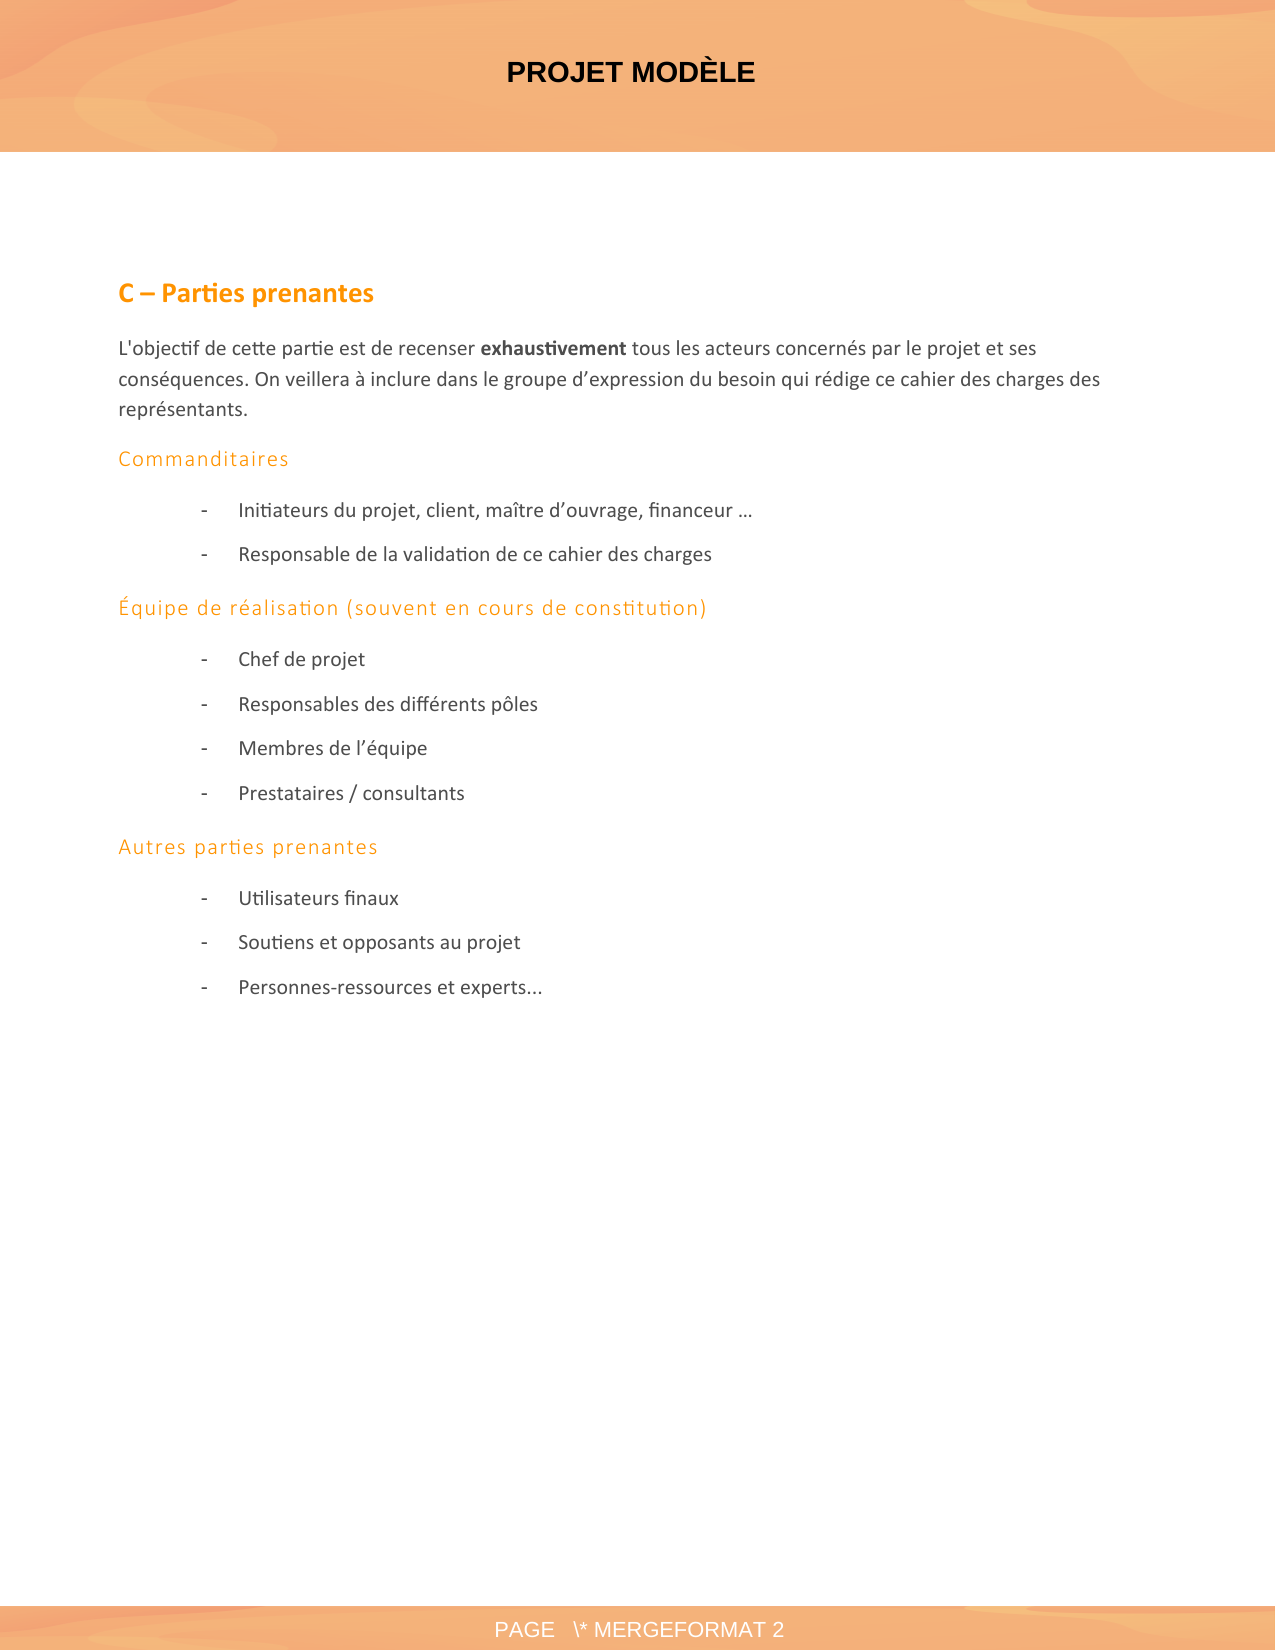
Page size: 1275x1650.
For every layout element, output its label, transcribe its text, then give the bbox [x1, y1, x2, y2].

list Utilisateurs finaux [201, 872, 1157, 917]
subtitle Commanditaires [118, 444, 1157, 472]
list Responsables des différents pôles [201, 678, 1157, 723]
list Initiateurs du projet, client, maître d’ouvrage, financeur … [201, 484, 1157, 529]
table_header Nom du document [0, 0, 1275, 152]
list Responsable de la validation de ce cahier des charges [201, 529, 1157, 574]
list Membres de l’équipe [201, 723, 1157, 768]
list Chef de projet [201, 634, 1157, 678]
list Soutiens et opposants au projet [201, 917, 1157, 962]
list Personnes-ressources et experts... [201, 962, 1157, 1007]
list Prestataires / consultants [201, 768, 1157, 813]
text L'objectif de cette partie est de recenser exhaustivement tous les acteurs concernés par le projet et ses conséquences. On veillera à inclure dans le groupe d’expression du besoin qui rédige ce cahier des charges des représentants. [118, 334, 1157, 422]
subtitle Équipe de réalisation (souvent en cours de constitution) [118, 593, 1157, 621]
subtitle Autres parties prenantes [118, 832, 1157, 860]
table_header Nom du document [0, 1606, 1275, 1650]
subtitle C – Parties prenantes [118, 274, 1157, 309]
